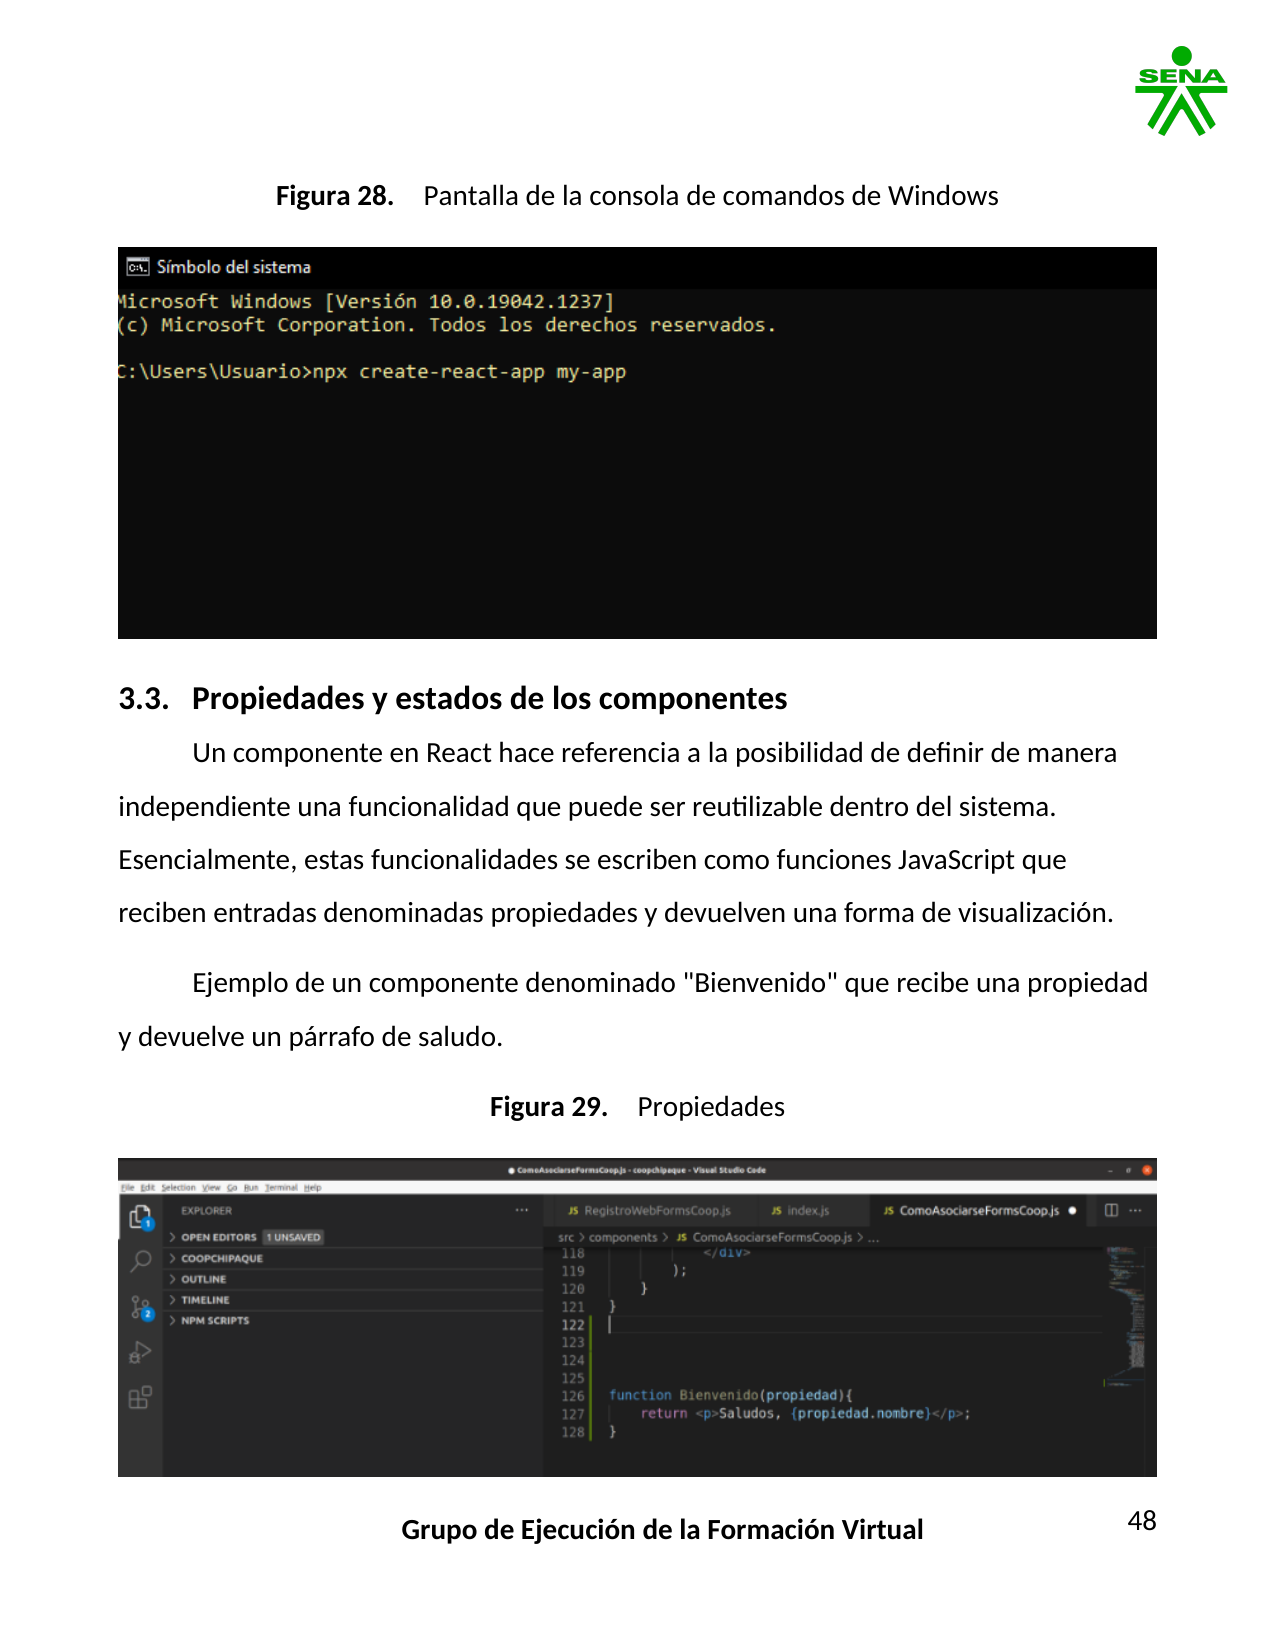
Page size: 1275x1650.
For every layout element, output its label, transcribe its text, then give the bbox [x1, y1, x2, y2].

text Pantalla de la consola de comandos de Windows [118, 177, 1157, 213]
picture [1135, 46, 1228, 136]
picture [118, 247, 1157, 639]
text Propiedades [118, 1088, 1157, 1124]
text Un componente en React hace referencia a la posibilidad de definir de manera independiente una funcionalidad que puede ser reutilizable dentro del sistema. Esencialmente, estas funcionalidades se escriben como funciones JavaScript que reciben entradas denominadas propiedades y devuelven una forma de visualización. [118, 734, 1157, 930]
picture [118, 1158, 1157, 1477]
text Ejemplo de un componente denominado "Bienvenido" que recibe una propiedad y devuelve un párrafo de saludo. [118, 964, 1157, 1054]
subtitle Propiedades y estados de los componentes [118, 677, 1157, 717]
